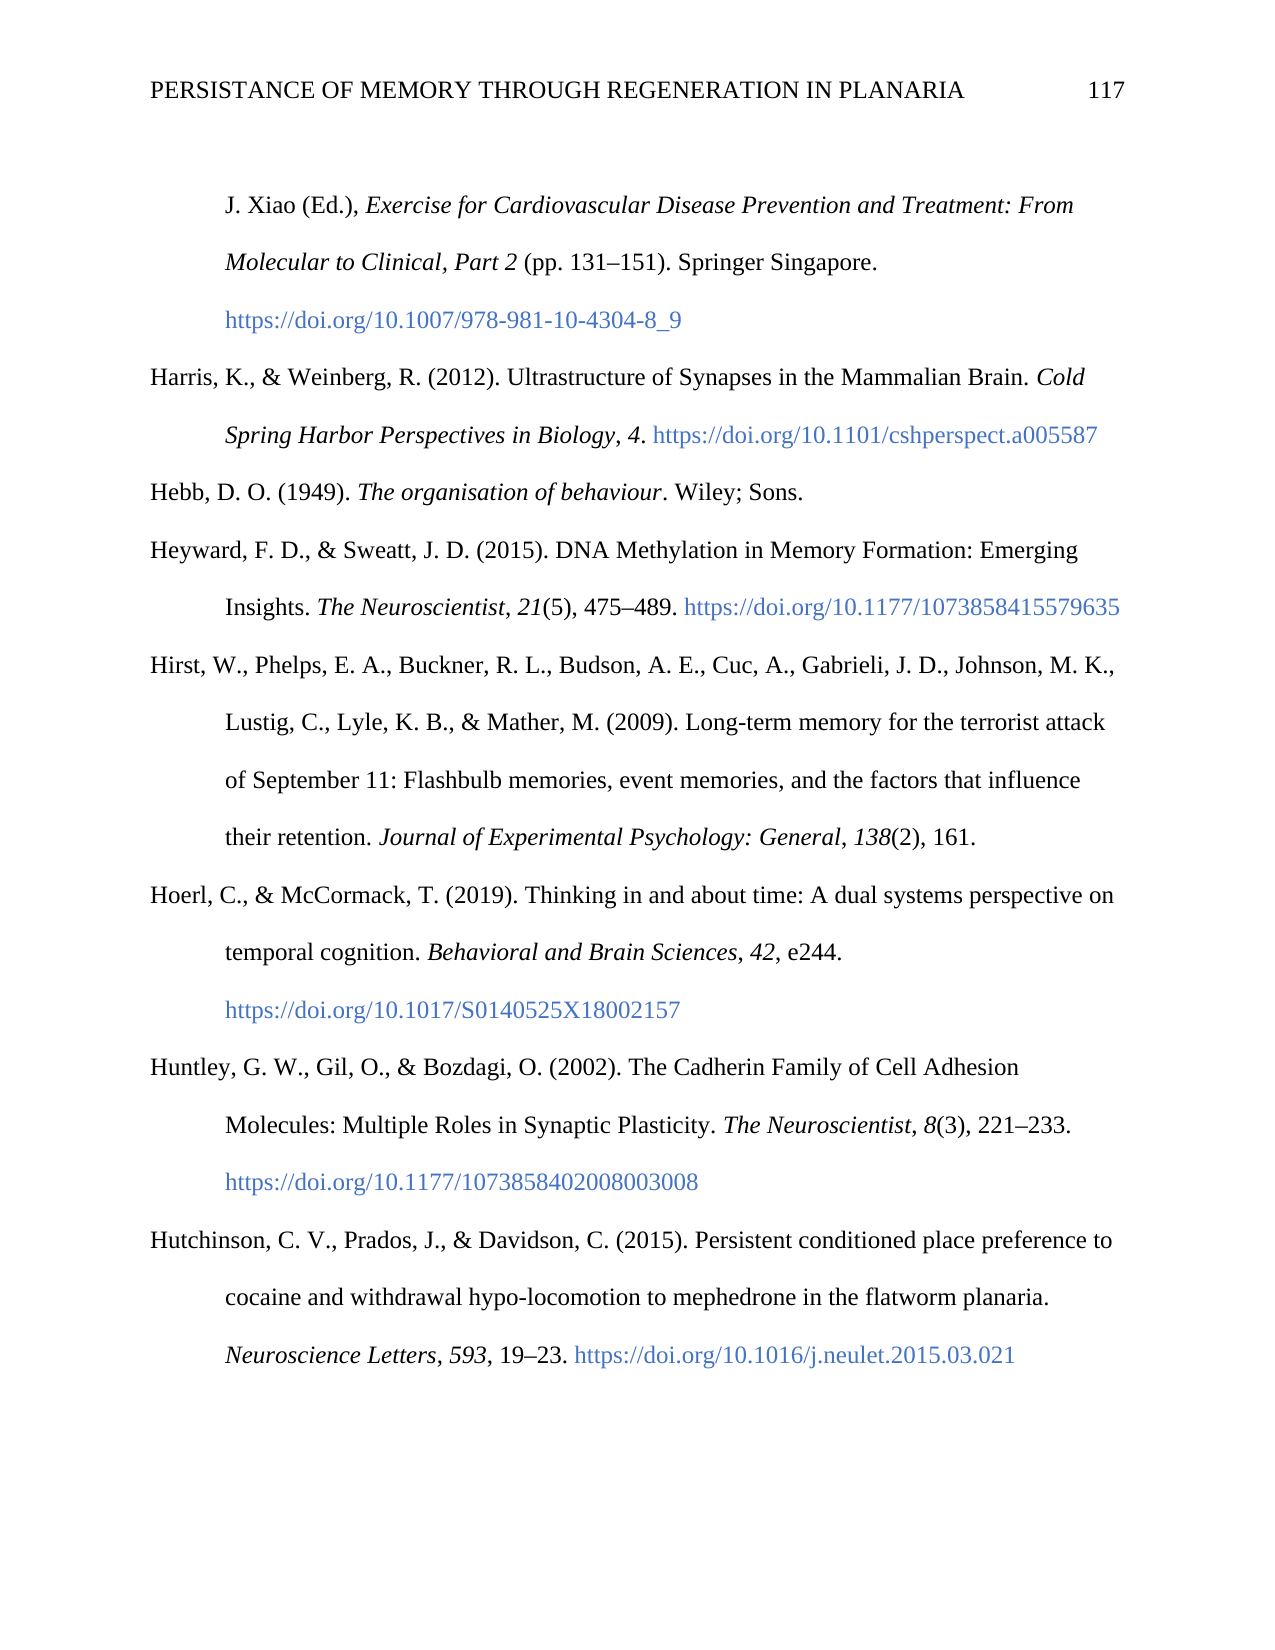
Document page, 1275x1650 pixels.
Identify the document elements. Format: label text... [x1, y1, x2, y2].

text Hutchinson, C. V., Prados, J., & Davidson, C. (2015). Persistent conditioned place preference to cocaine and withdrawal hypo-locomotion to mephedrone in the flatworm planaria. Neuroscience Letters, 593, 19–23. https://doi.org/10.1016/j.neulet.2015.03.021 [150, 1225, 1125, 1369]
text Huntley, G. W., Gil, O., & Bozdagi, O. (2002). The Cadherin Family of Cell Adhesion Molecules: Multiple Roles in Synaptic Plasticity. The Neuroscientist, 8(3), 221–233. https://doi.org/10.1177/1073858402008003008 [150, 1052, 1125, 1196]
text Hirst, W., Phelps, E. A., Buckner, R. L., Budson, A. E., Cuc, A., Gabrieli, J. D., Johnson, M. K., Lustig, C., Lyle, K. B., & Mather, M. (2009). Long-term memory for the terrorist attack of September 11: Flashbulb memories, event memories, and the factors that influence their retention. Journal of Experimental Psychology: General, 138(2), 161. [150, 650, 1125, 851]
text Harris, K., & Weinberg, R. (2012). Ultrastructure of Synapses in the Mammalian Brain. Cold Spring Harbor Perspectives in Biology, 4. https://doi.org/10.1101/cshperspect.a005587 [150, 362, 1125, 449]
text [150, 190, 1125, 334]
text Hoerl, C., & McCormack, T. (2019). Thinking in and about time: A dual systems perspective on temporal cognition. Behavioral and Brain Sciences, 42, e244. https://doi.org/10.1017/S0140525X18002157 [150, 880, 1125, 1024]
text Heyward, F. D., & Sweatt, J. D. (2015). DNA Methylation in Memory Formation: Emerging Insights. The Neuroscientist, 21(5), 475–489. https://doi.org/10.1177/1073858415579635 [150, 535, 1125, 621]
text Hebb, D. O. (1949). The organisation of behaviour. Wiley; Sons. [150, 477, 1125, 506]
